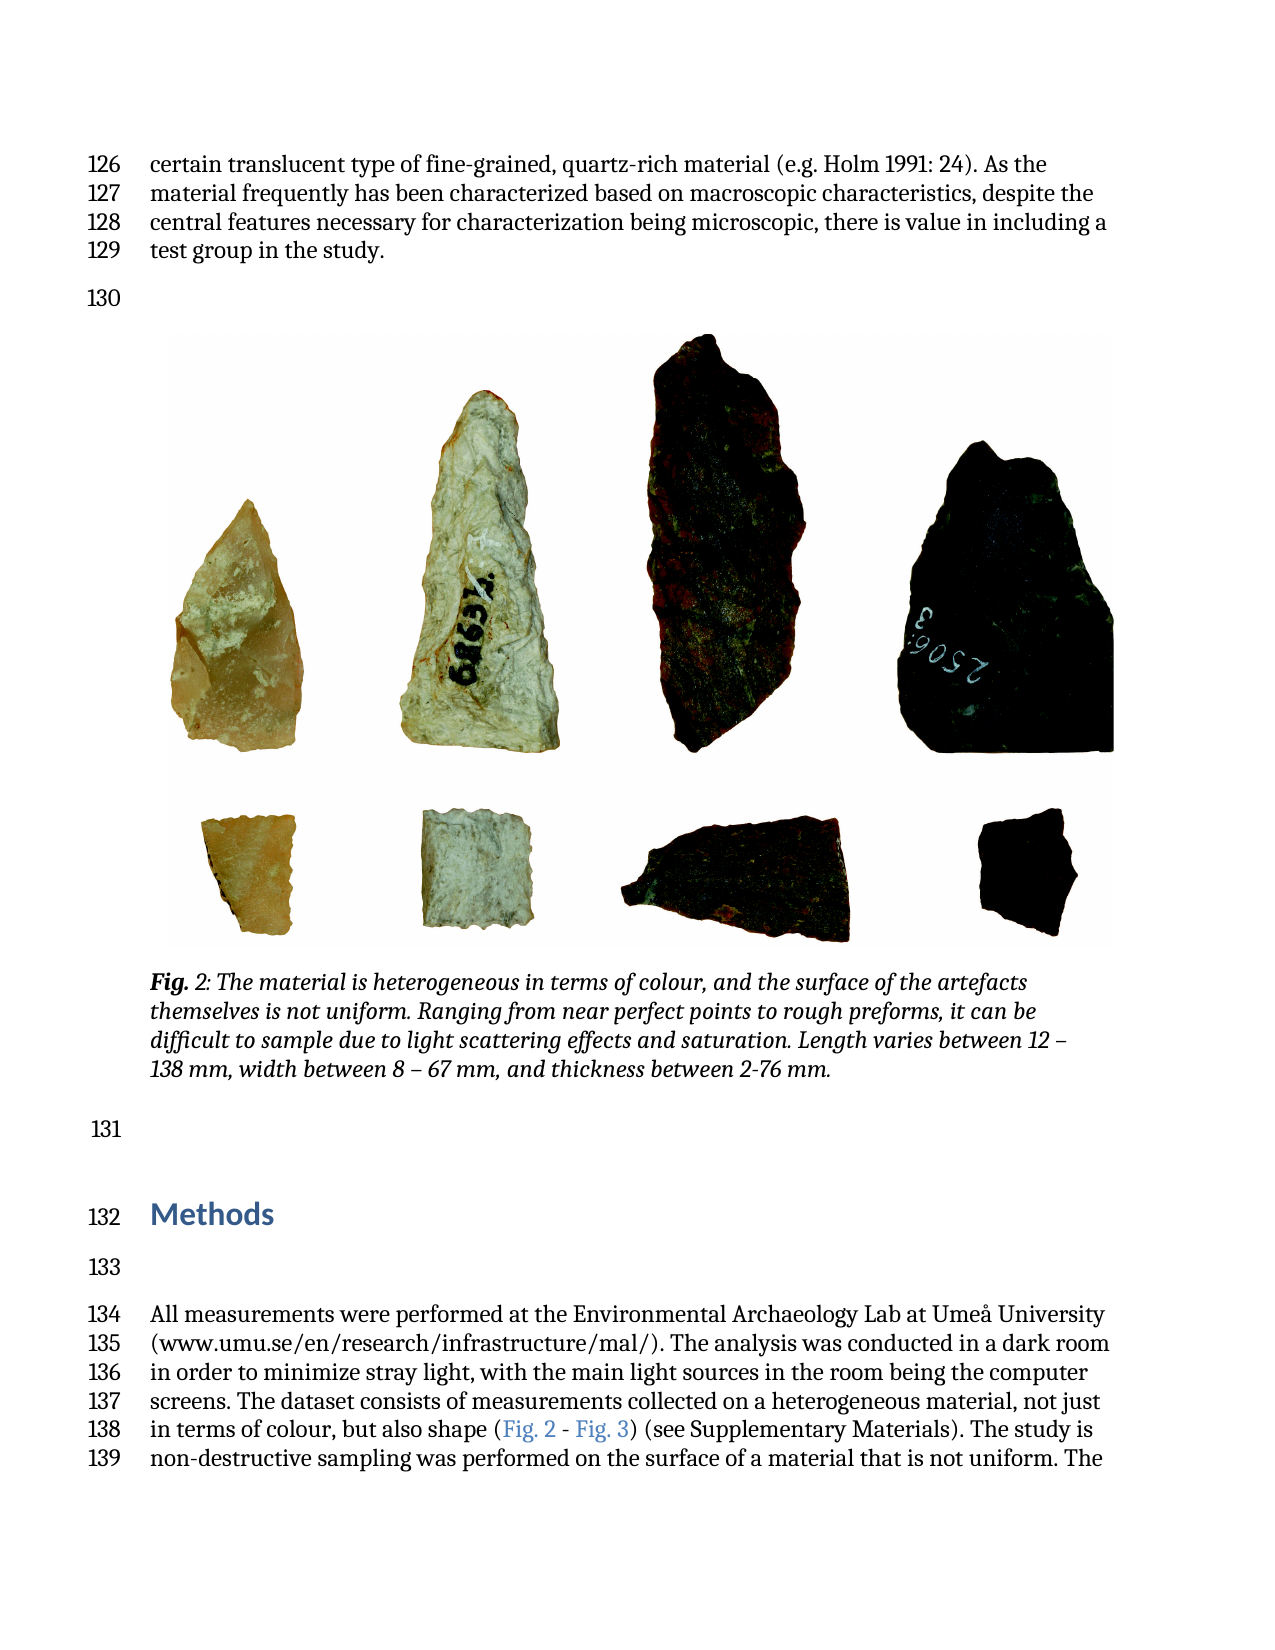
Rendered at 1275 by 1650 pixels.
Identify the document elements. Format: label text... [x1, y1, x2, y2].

picture [168, 331, 1114, 948]
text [150, 150, 1125, 265]
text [150, 1300, 1125, 1473]
table_header Fig. 2: The material is heterogeneous in terms of colour, and the surface of the artefacts themselves is not uniform. Ranging from near perfect points to rough preforms, it can be difficult to sample due to light scattering effects and saturation. Length varies between 12 – 138 mm, width between 8 – 67 mm, and thickness between 2-76 mm. [139, 331, 1114, 1096]
subtitle Methods [150, 1193, 1125, 1234]
